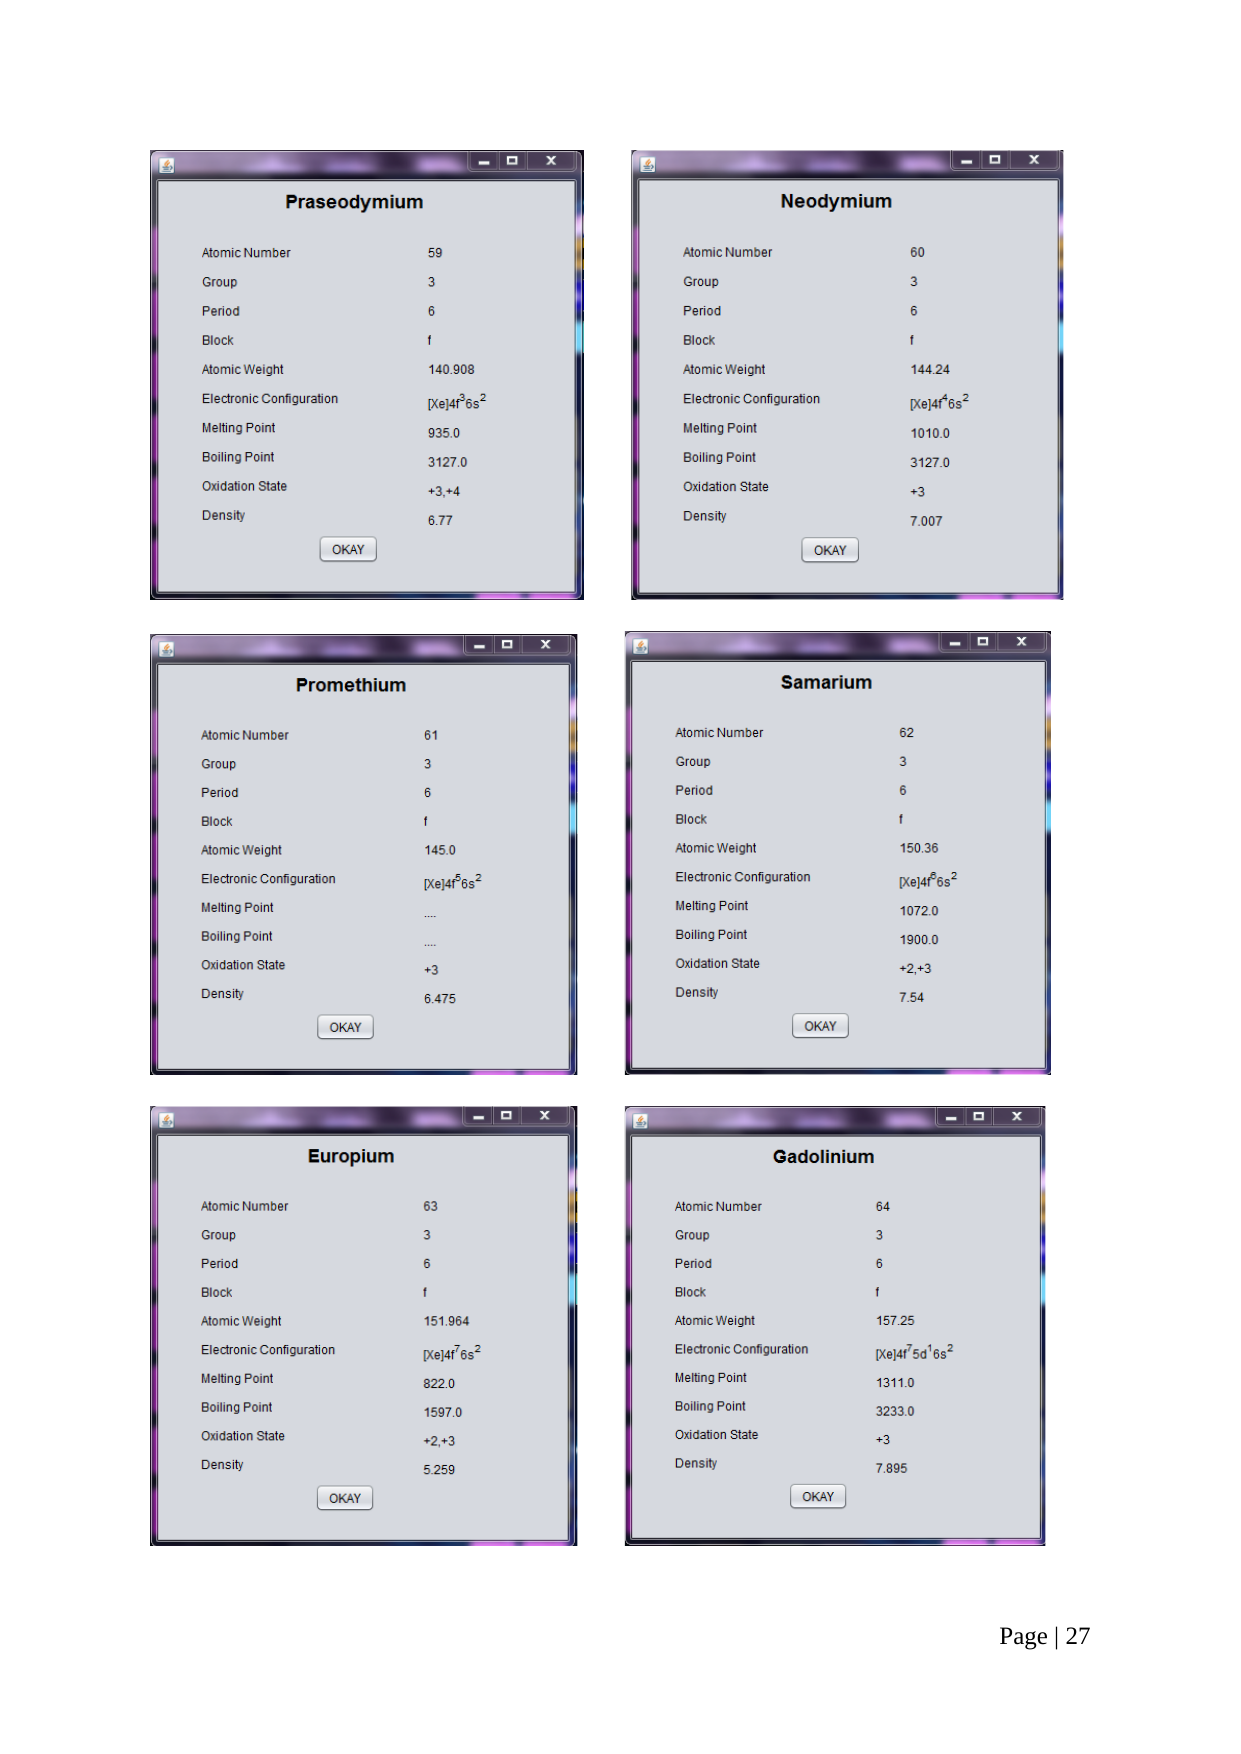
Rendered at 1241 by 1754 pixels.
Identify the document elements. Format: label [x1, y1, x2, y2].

picture [624, 1106, 1046, 1546]
picture [150, 634, 578, 1075]
picture [150, 1106, 578, 1546]
picture [150, 150, 584, 600]
picture [631, 150, 1064, 600]
picture [624, 631, 1051, 1075]
